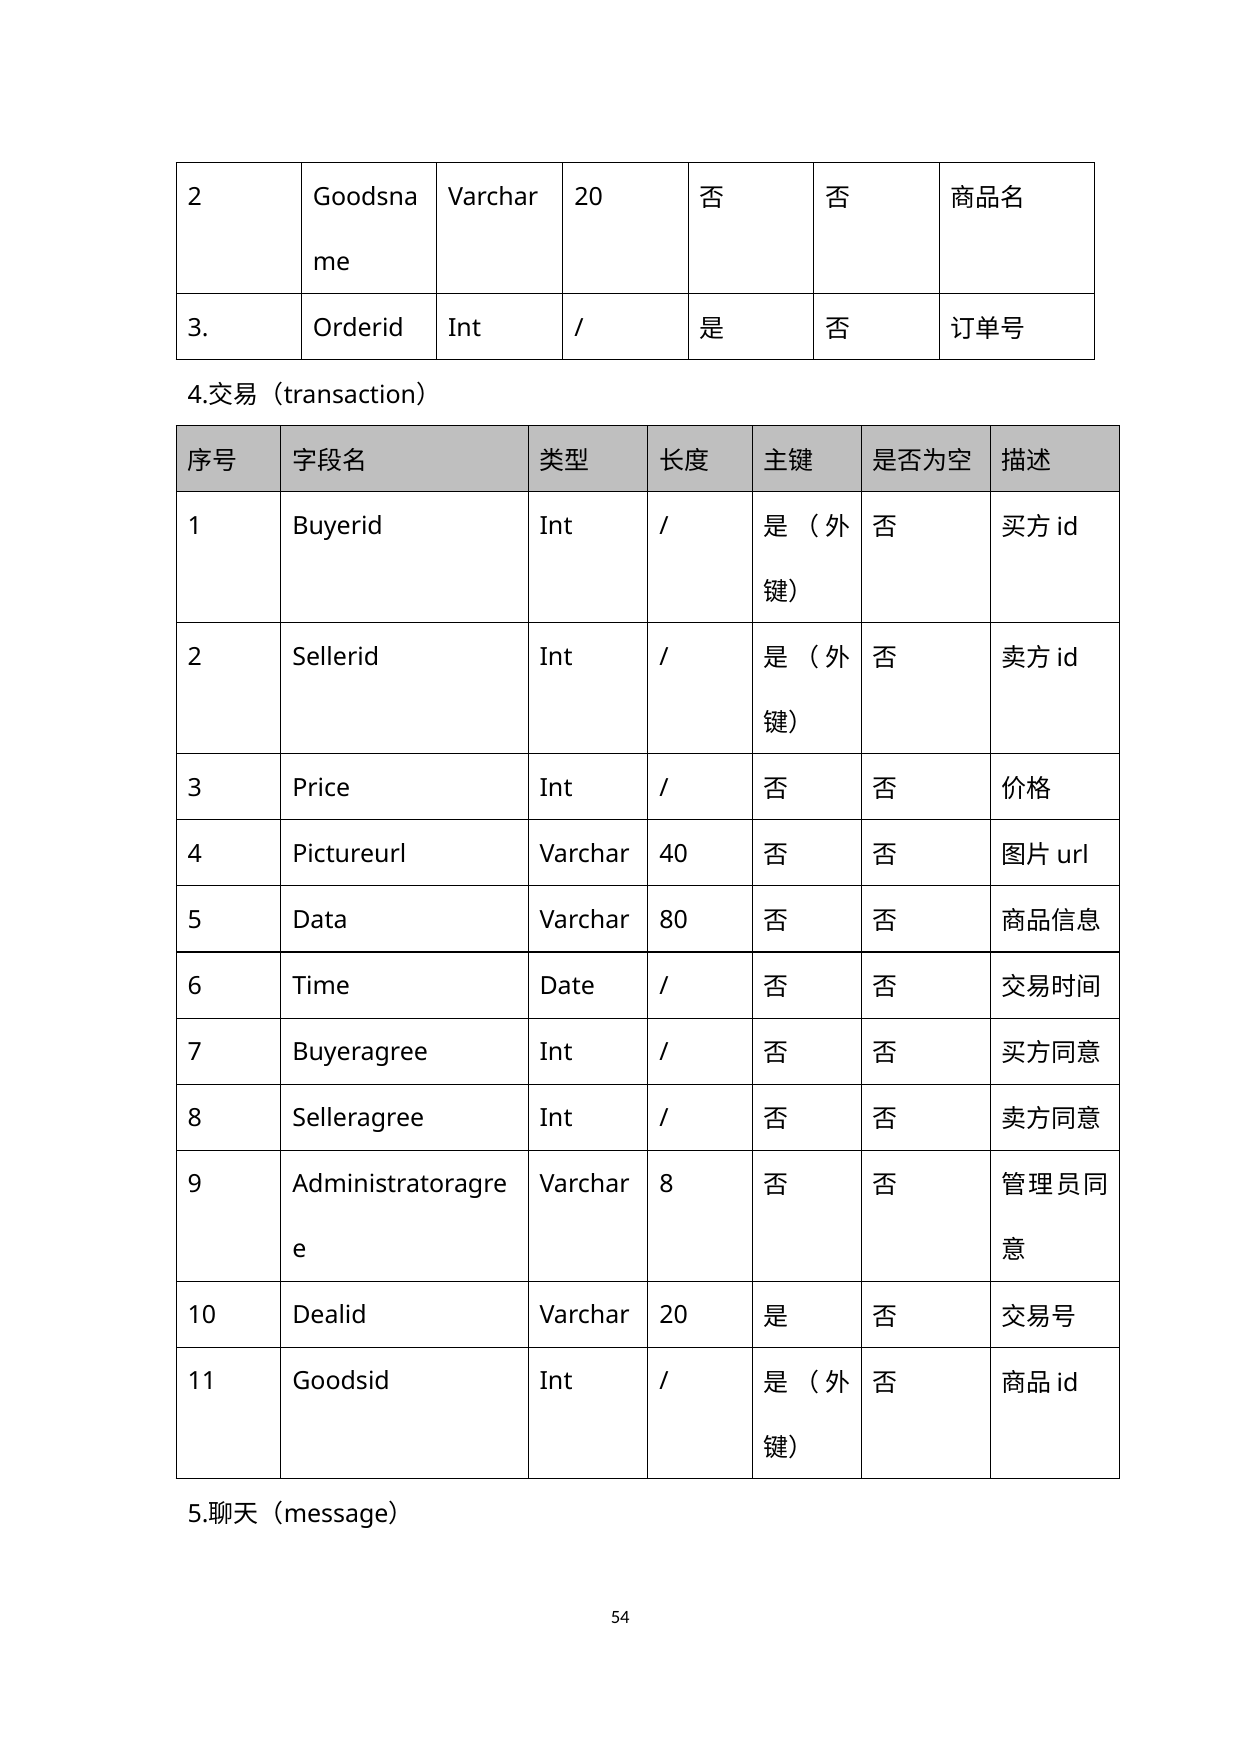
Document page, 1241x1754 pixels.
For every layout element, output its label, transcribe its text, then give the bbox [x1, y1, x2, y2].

table_cell 是（外键） [753, 492, 861, 622]
table_cell 11 [177, 1348, 280, 1478]
table_cell 否 [862, 1019, 990, 1083]
table_cell 订单号 [940, 294, 1094, 359]
table_cell 80 [648, 886, 752, 951]
table_cell 否 [862, 1282, 990, 1347]
table_cell 6 [177, 953, 280, 1017]
table_cell 交易号 [991, 1282, 1119, 1347]
table_cell 否 [753, 953, 861, 1017]
table_cell Varchar [437, 163, 562, 293]
table_cell 2 [177, 623, 280, 753]
table_header 长度 [648, 426, 752, 491]
table_cell 管理员同意 [991, 1151, 1119, 1281]
table_cell 9 [177, 1151, 280, 1281]
table_header 字段名 [281, 426, 528, 491]
table_cell 否 [862, 886, 990, 951]
table_cell 图片url [991, 820, 1119, 885]
table_cell / [648, 1019, 752, 1083]
table_cell / [648, 754, 752, 819]
text 4.交易（transaction） [187, 360, 1053, 425]
table_cell 否 [862, 623, 990, 753]
table_cell 2 [177, 163, 301, 293]
table_cell Int [529, 1019, 647, 1083]
table_cell 20 [648, 1282, 752, 1347]
table_cell Varchar [529, 1282, 647, 1347]
table_cell 3. [177, 294, 301, 359]
table_cell Varchar [529, 886, 647, 951]
table_cell Buyerid [281, 492, 528, 622]
table_cell 是 [689, 294, 813, 359]
table_cell Data [281, 886, 528, 951]
table_cell / [648, 492, 752, 622]
table_cell Int [437, 294, 562, 359]
table_cell Int [529, 1348, 647, 1478]
table_cell Varchar [529, 1151, 647, 1281]
table_cell 否 [862, 492, 990, 622]
table_header 序号 [177, 426, 280, 491]
table_cell 5 [177, 886, 280, 951]
table_cell Date [529, 953, 647, 1017]
table_cell Orderid [302, 294, 436, 359]
table_cell Selleragree [281, 1085, 528, 1149]
table_cell 商品名 [940, 163, 1094, 293]
table_cell / [648, 953, 752, 1017]
table_cell 价格 [991, 754, 1119, 819]
table_cell 否 [862, 1151, 990, 1281]
table_cell 是（外键） [753, 1348, 861, 1478]
table_cell 否 [753, 1085, 861, 1149]
table_header 主键 [753, 426, 861, 491]
table_cell 否 [753, 1019, 861, 1083]
table_cell 4 [177, 820, 280, 885]
table_cell 否 [753, 1151, 861, 1281]
text 5.聊天（message） [187, 1479, 1053, 1544]
table_cell 买方同意 [991, 1019, 1119, 1083]
table_cell 否 [862, 1348, 990, 1478]
table_header 是否为空 [862, 426, 990, 491]
table_cell 是（外键） [753, 623, 861, 753]
table_cell Dealid [281, 1282, 528, 1347]
table_cell 是 [753, 1282, 861, 1347]
table_cell / [563, 294, 688, 359]
table_cell 否 [753, 754, 861, 819]
table_cell 20 [563, 163, 688, 293]
table_cell 8 [648, 1151, 752, 1281]
table_cell 交易时间 [991, 953, 1119, 1017]
table_cell 否 [753, 886, 861, 951]
table_cell 商品id [991, 1348, 1119, 1478]
table_cell 否 [814, 163, 939, 293]
table_cell Int [529, 754, 647, 819]
table_cell 商品信息 [991, 886, 1119, 951]
table_cell / [648, 1348, 752, 1478]
table_cell 否 [862, 820, 990, 885]
table_header 描述 [991, 426, 1119, 491]
table_cell 3 [177, 754, 280, 819]
table_cell 10 [177, 1282, 280, 1347]
table_cell Sellerid [281, 623, 528, 753]
table_cell Int [529, 623, 647, 753]
table_cell Int [529, 1085, 647, 1149]
table_cell 否 [862, 754, 990, 819]
table_cell Price [281, 754, 528, 819]
table_cell Time [281, 953, 528, 1017]
table_cell 否 [862, 953, 990, 1017]
table_cell 40 [648, 820, 752, 885]
table_cell 否 [814, 294, 939, 359]
table_header 类型 [529, 426, 647, 491]
table_cell / [648, 623, 752, 753]
table_cell Goodsname [302, 163, 436, 293]
table_cell 卖方id [991, 623, 1119, 753]
table_cell Int [529, 492, 647, 622]
table_cell 否 [862, 1085, 990, 1149]
table_cell 8 [177, 1085, 280, 1149]
table_cell 否 [689, 163, 813, 293]
table_cell 卖方同意 [991, 1085, 1119, 1149]
table_cell 买方id [991, 492, 1119, 622]
table_cell Buyeragree [281, 1019, 528, 1083]
table_cell Goodsid [281, 1348, 528, 1478]
table_cell / [648, 1085, 752, 1149]
table_cell Pictureurl [281, 820, 528, 885]
table_cell 1 [177, 492, 280, 622]
table_cell 否 [753, 820, 861, 885]
table_cell Varchar [529, 820, 647, 885]
table_cell 7 [177, 1019, 280, 1083]
table_cell Administratoragree [281, 1151, 528, 1281]
